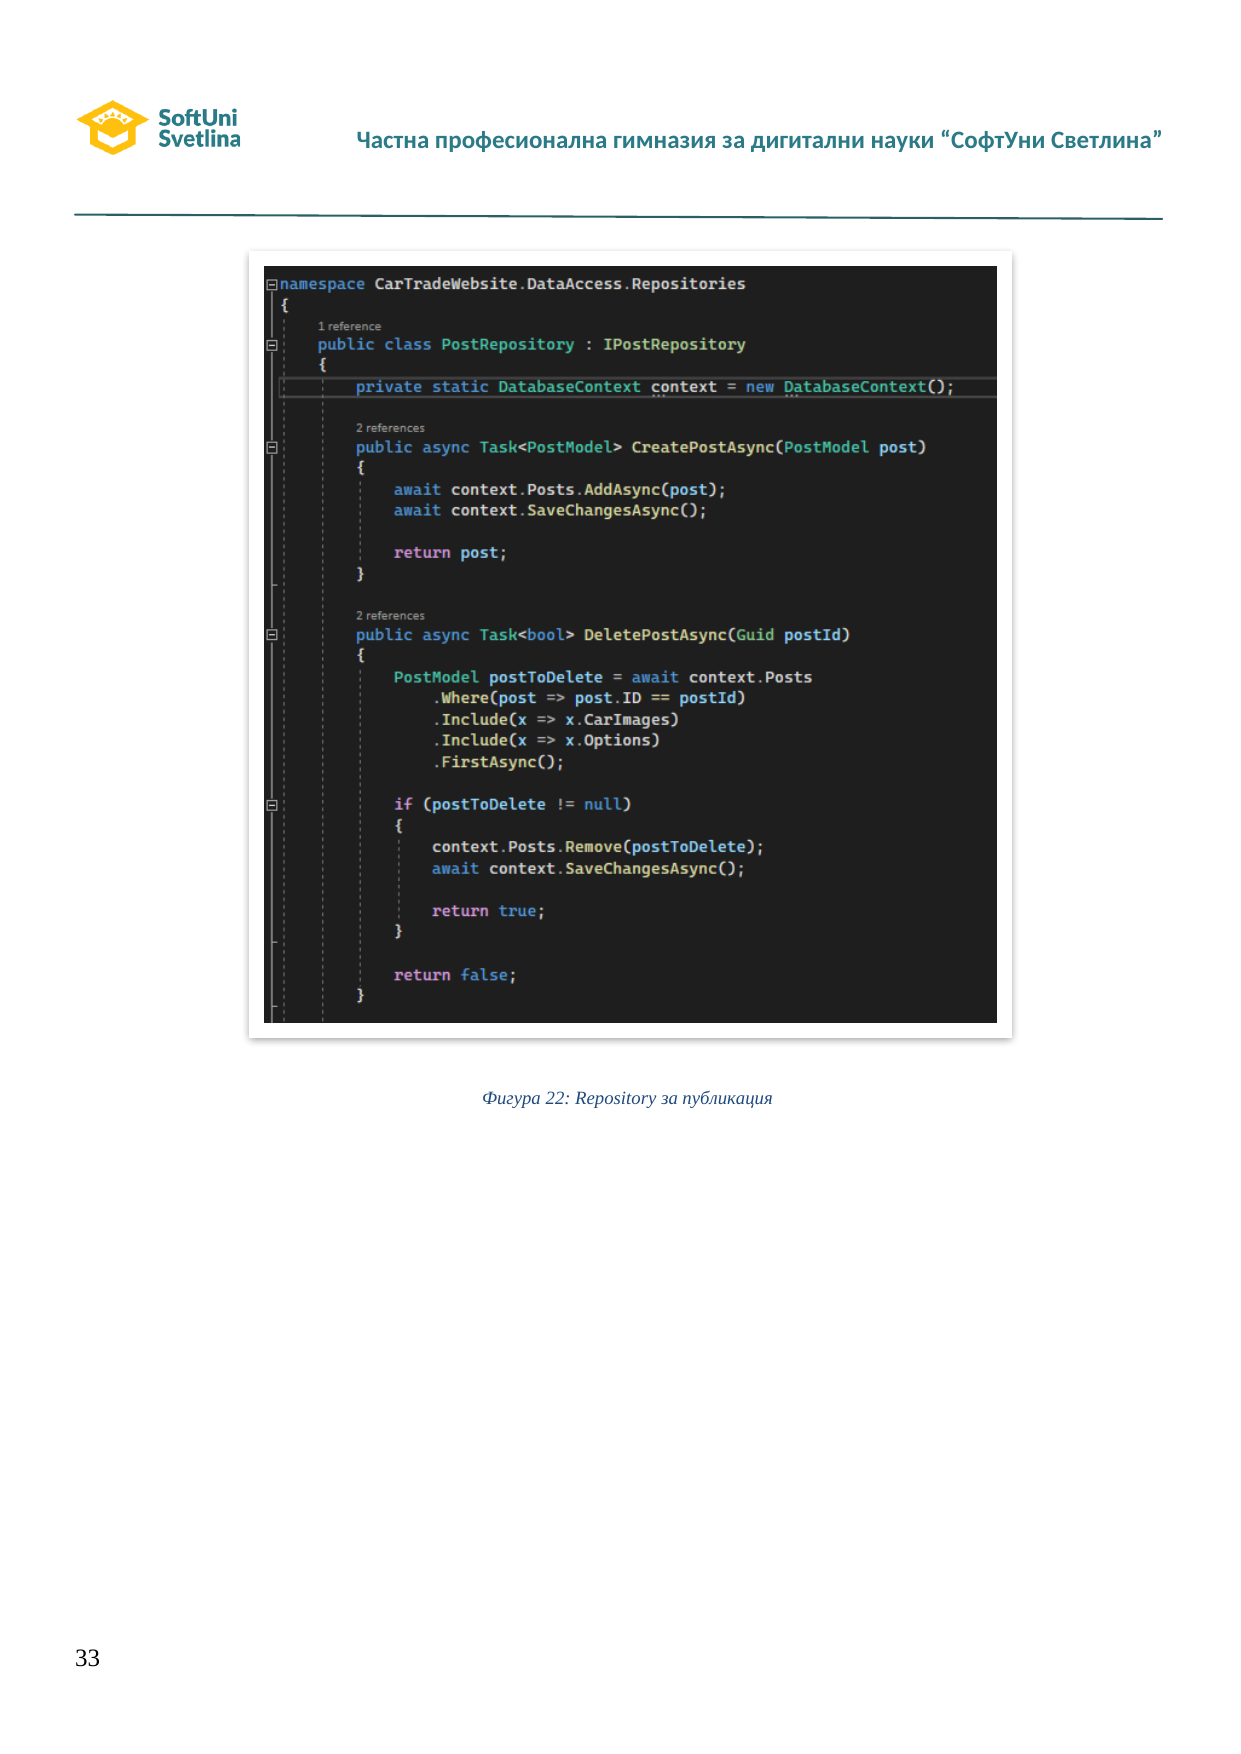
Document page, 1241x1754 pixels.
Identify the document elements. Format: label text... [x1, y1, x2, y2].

picture [75, 100, 240, 155]
text Фигура 22: Repository за публикация [75, 1087, 1181, 1108]
picture [264, 266, 997, 1023]
